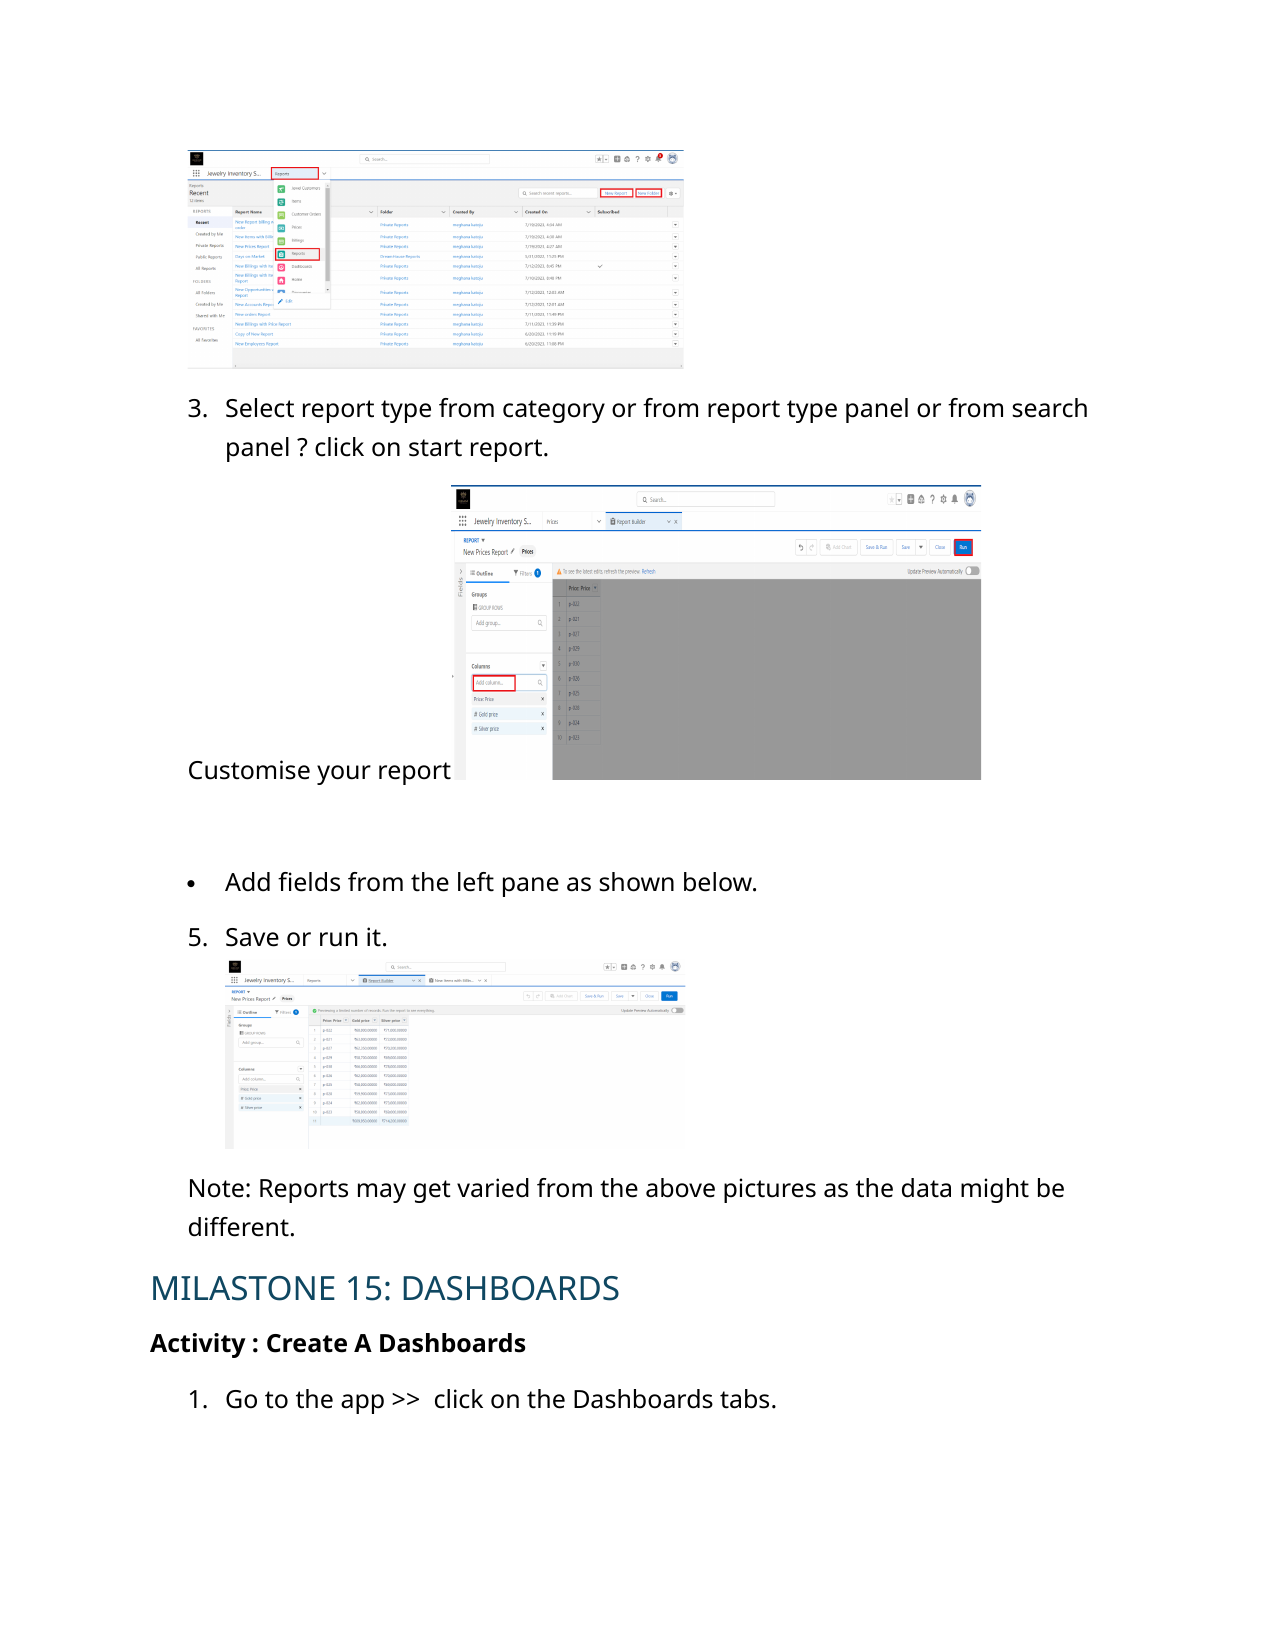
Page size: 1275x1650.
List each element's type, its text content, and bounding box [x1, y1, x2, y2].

subtitle MILASTONE 15: DASHBOARDS [150, 1265, 1125, 1311]
picture [451, 485, 982, 780]
picture [187, 150, 684, 369]
list Select report type from category or from report type panel or from search panel ? click on start report. [187, 390, 1125, 463]
list Add fields from the left pane as shown below. [187, 864, 1125, 898]
text Note: Reports may get varied from the above pictures as the data might be different. [187, 1170, 1125, 1243]
list Go to the app >> click on the Dashboards tabs. [187, 1382, 1125, 1416]
text Activity : Create A Dashboards [150, 1326, 1125, 1360]
picture [225, 959, 686, 1149]
